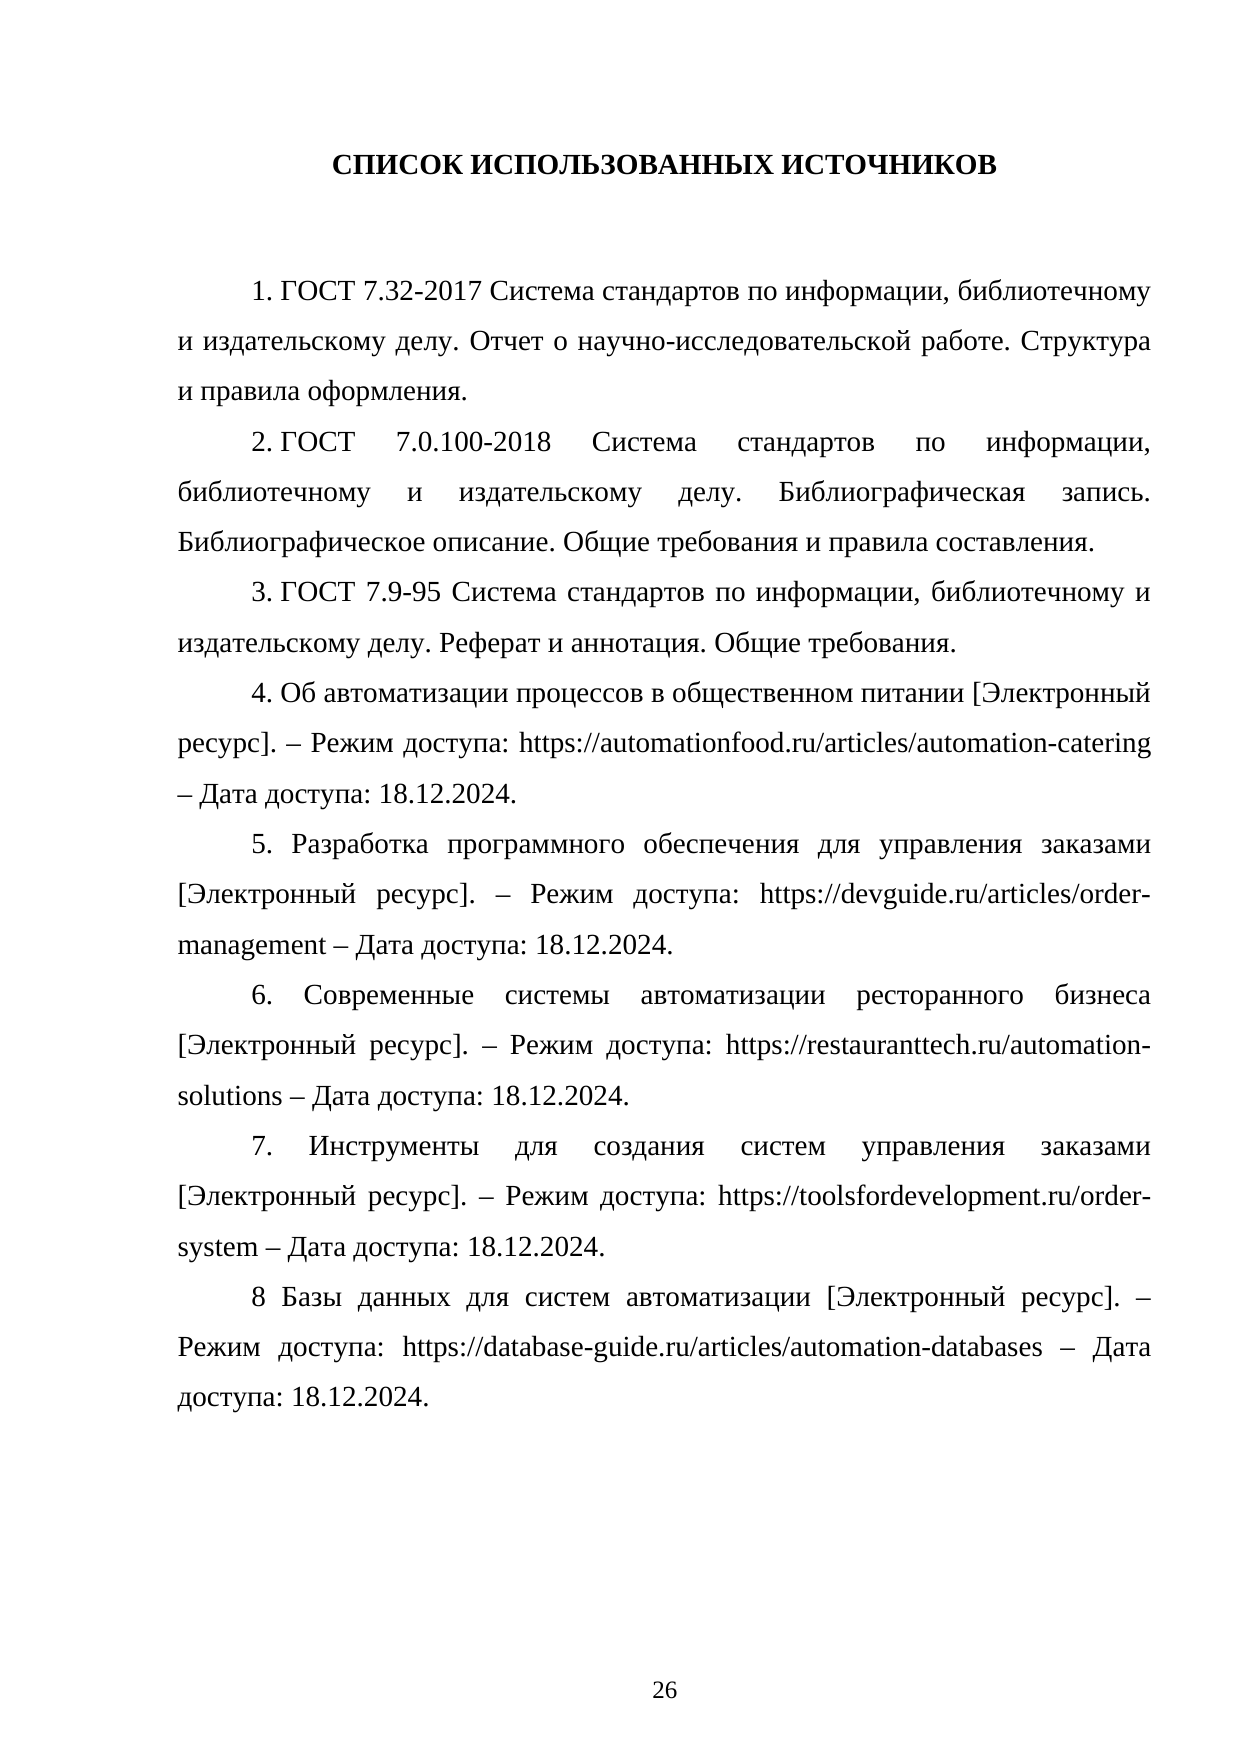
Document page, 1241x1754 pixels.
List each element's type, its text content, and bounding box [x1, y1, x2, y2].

text 8 Базы данных для систем автоматизации [Электронный ресурс]. – Режим доступа: https://database-guide.ru/articles/automation-databases – Дата доступа: 18.12.2024. [177, 1279, 1152, 1413]
text 7. Инструменты для создания систем управления заказами [Электронный ресурс]. – Режим доступа: https://toolsfordevelopment.ru/order-system – Дата доступа: 18.12.2024. [177, 1128, 1152, 1262]
text СПИСОК ИСПОЛЬЗОВАННЫХ ИСТОЧНИКОВ [177, 147, 1152, 181]
list 2. ГОСТ 7.0.100-2018 Система стандартов по информации, библиотечному и издательскому делу. Библиографическая запись. Библиографическое описание. Общие требования и правила составления. [177, 424, 1152, 558]
list 3. ГОСТ 7.9-95 Система стандартов по информации, библиотечному и издательскому делу. Реферат и аннотация. Общие требования. [177, 574, 1152, 658]
text 5. Разработка программного обеспечения для управления заказами [Электронный ресурс]. – Режим доступа: https://devguide.ru/articles/order-management – Дата доступа: 18.12.2024. [177, 826, 1152, 960]
text 6. Современные системы автоматизации ресторанного бизнеса [Электронный ресурс]. – Режим доступа: https://restauranttech.ru/automation-solutions – Дата доступа: 18.12.2024. [177, 977, 1152, 1111]
list 1. ГОСТ 7.32-2017 Система стандартов по информации, библиотечному и издательскому делу. Отчет о научно-исследовательской работе. Структура и правила оформления. [177, 273, 1152, 407]
text 4. Об автоматизации процессов в общественном питании [Электронный ресурс]. – Режим доступа: https://automationfood.ru/articles/automation-catering – Дата доступа: 18.12.2024. [177, 675, 1152, 809]
